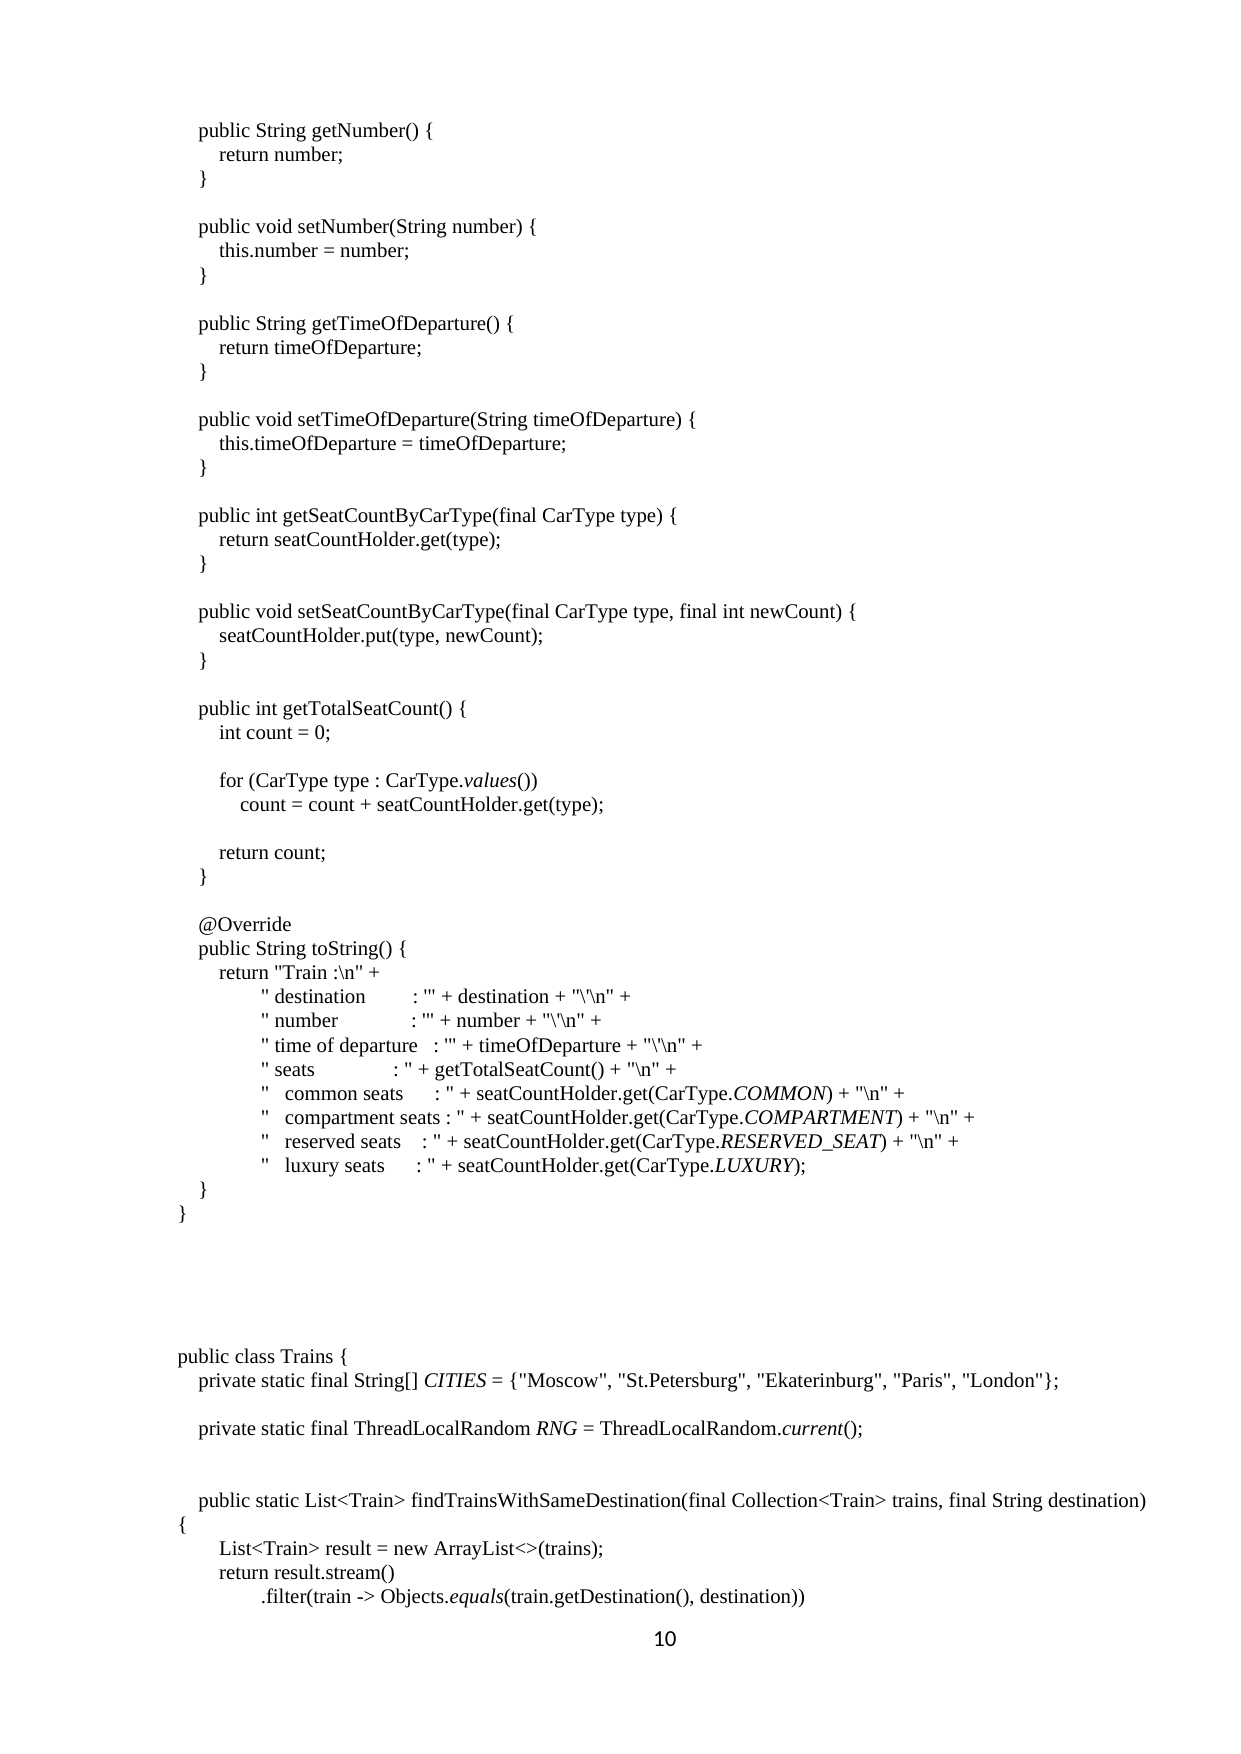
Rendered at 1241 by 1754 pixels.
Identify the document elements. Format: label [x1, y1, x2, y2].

text [177, 118, 1152, 1225]
text [177, 1344, 1152, 1608]
